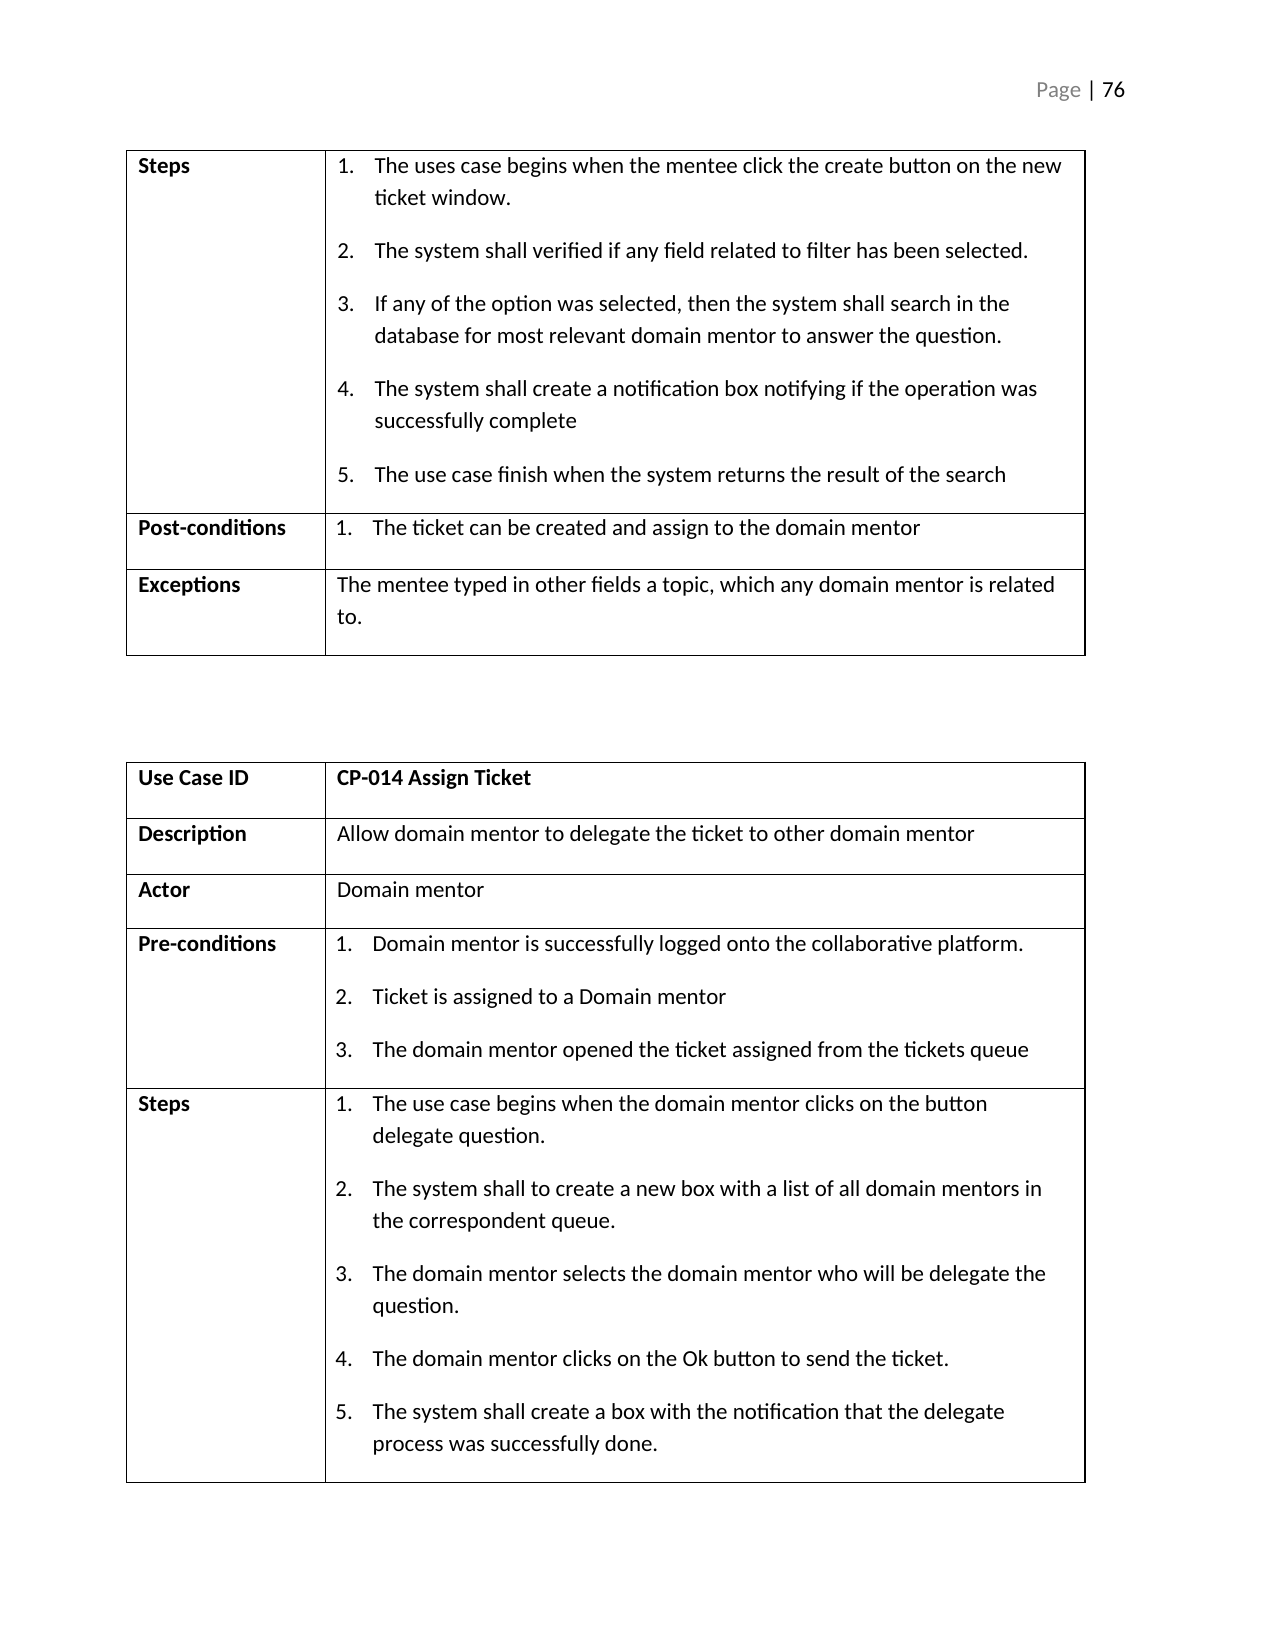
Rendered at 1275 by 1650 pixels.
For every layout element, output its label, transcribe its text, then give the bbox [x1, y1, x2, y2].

table_header Use Case ID [127, 763, 325, 818]
table_cell Actor [127, 875, 325, 928]
table_cell The mentee typed in other fields a topic, which any domain mentor is related to. [326, 570, 1084, 654]
table_cell Exceptions [127, 570, 325, 654]
table_cell Post-conditions [127, 514, 325, 569]
table_cell Allow domain mentor to delegate the ticket to other domain mentor [326, 819, 1084, 874]
table_header CP-014 Assign Ticket [326, 763, 1084, 818]
table_cell The ticket can be created and assign to the domain mentor [326, 514, 1084, 569]
table_cell The uses case begins when the mentee click the create button on the new ticket window. The system shall verified if any field related to filter has been selected. If any of the option was selected, then the system shall search in the database for most relevant domain mentor to answer the question. The system shall create a notification box notifying if the operation was successfully complete The use case finish when the system returns the result of the search [326, 151, 1084, 512]
table_cell Steps [127, 1089, 325, 1482]
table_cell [326, 1089, 1084, 1482]
table_cell Domain mentor is successfully logged onto the collaborative platform. Ticket is assigned to a Domain mentor The domain mentor opened the ticket assigned from the tickets queue [326, 929, 1084, 1088]
table_cell Steps [127, 151, 325, 512]
table_cell Domain mentor [326, 875, 1084, 928]
table_cell Pre-conditions [127, 929, 325, 1088]
table_cell Description [127, 819, 325, 874]
